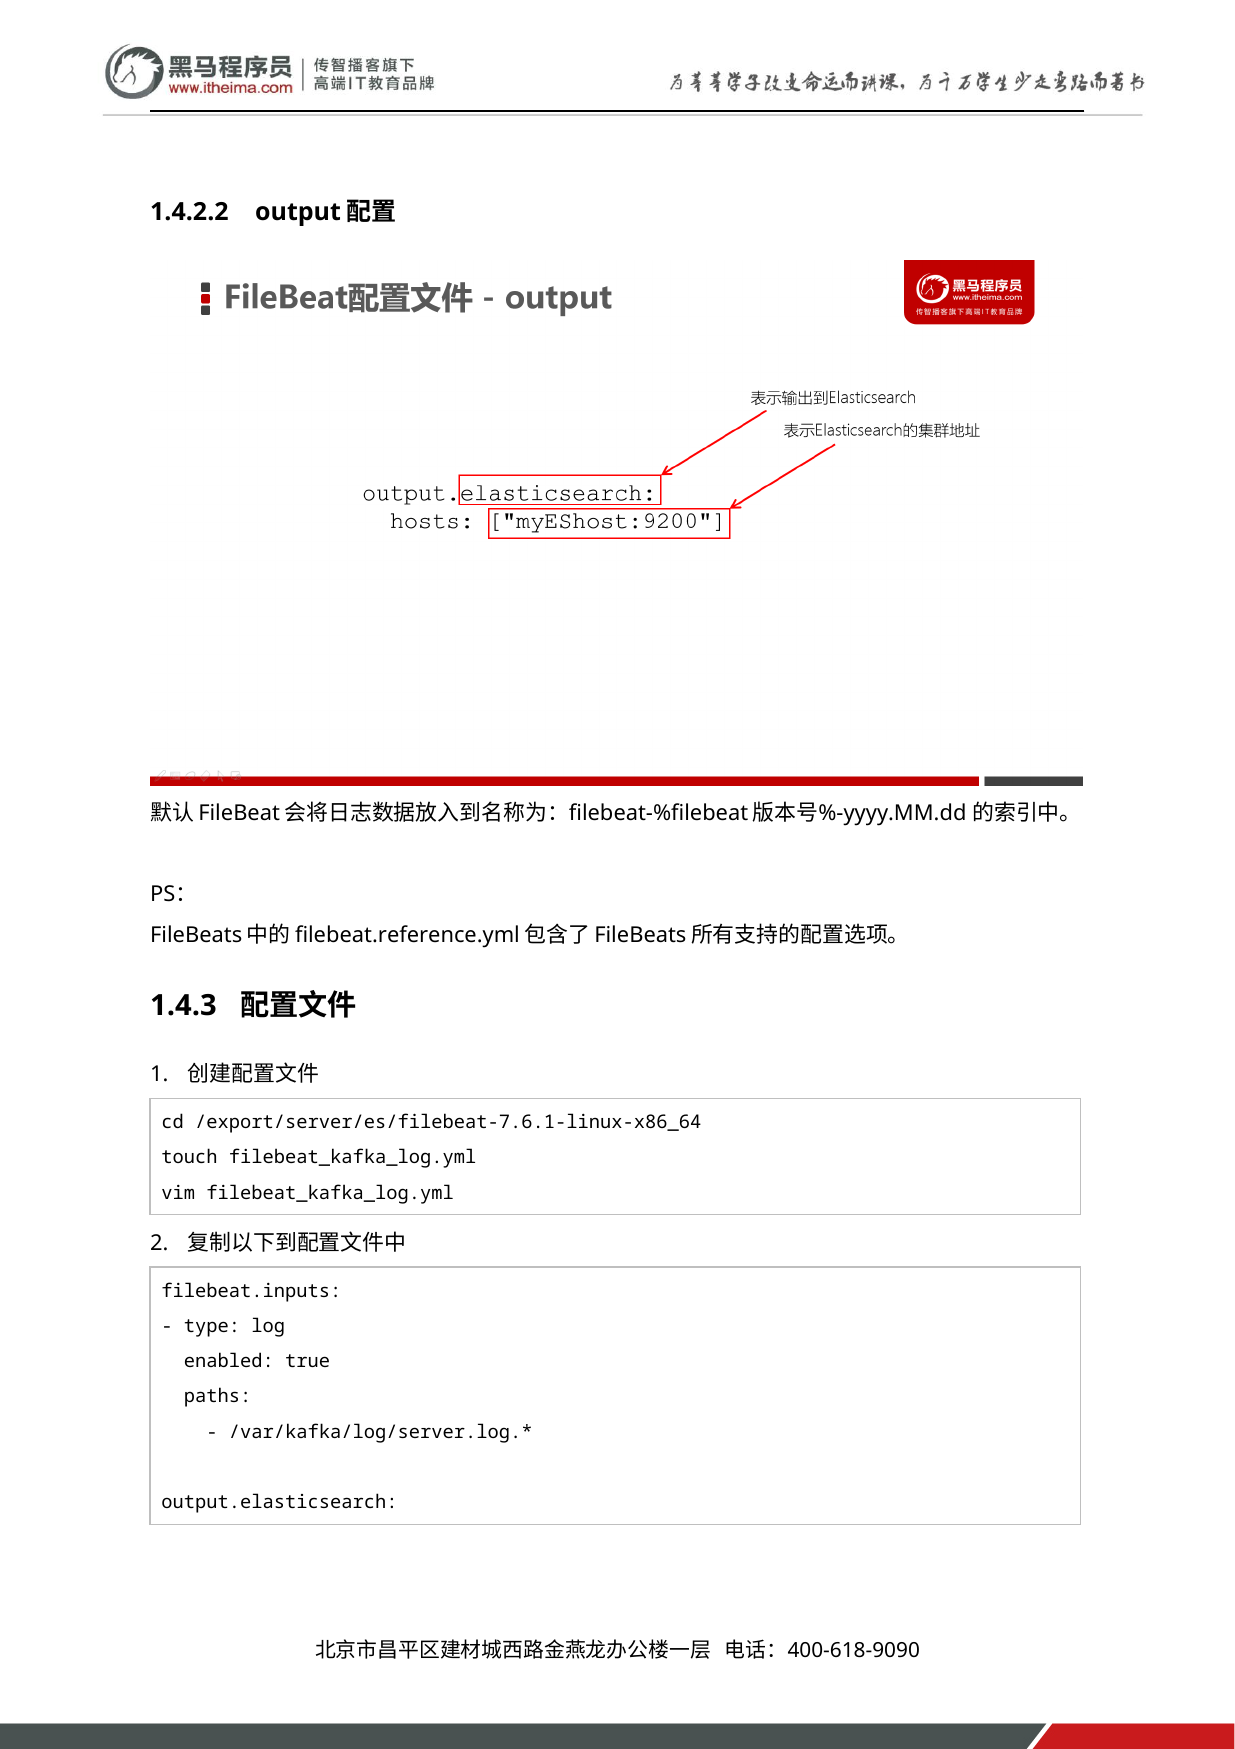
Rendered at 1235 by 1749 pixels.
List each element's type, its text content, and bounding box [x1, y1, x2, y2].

text PS： [150, 876, 1084, 907]
subtitle 配置文件 [150, 981, 1084, 1024]
list 复制以下到配置文件中 [150, 1225, 1084, 1257]
picture [0, 1664, 1235, 1749]
text FileBeats中的filebeat.reference.yml包含了FileBeats所有支持的配置选项。 [150, 917, 1084, 949]
table_header cd /export/server/es/filebeat-7.6.1-linux-x86_64 touch filebeat_kafka_log.yml vim filebeat_kafka_log.yml [151, 1099, 1080, 1214]
subtitle output配置 [150, 192, 1084, 228]
text 默认FileBeat会将日志数据放入到名称为：filebeat-%filebeat版本号%-yyyy.MM.dd 的索引中。 [150, 795, 1084, 827]
picture [150, 260, 1083, 786]
picture [0, 0, 1235, 123]
list 创建配置文件 [150, 1056, 1084, 1088]
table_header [151, 1268, 1080, 1523]
